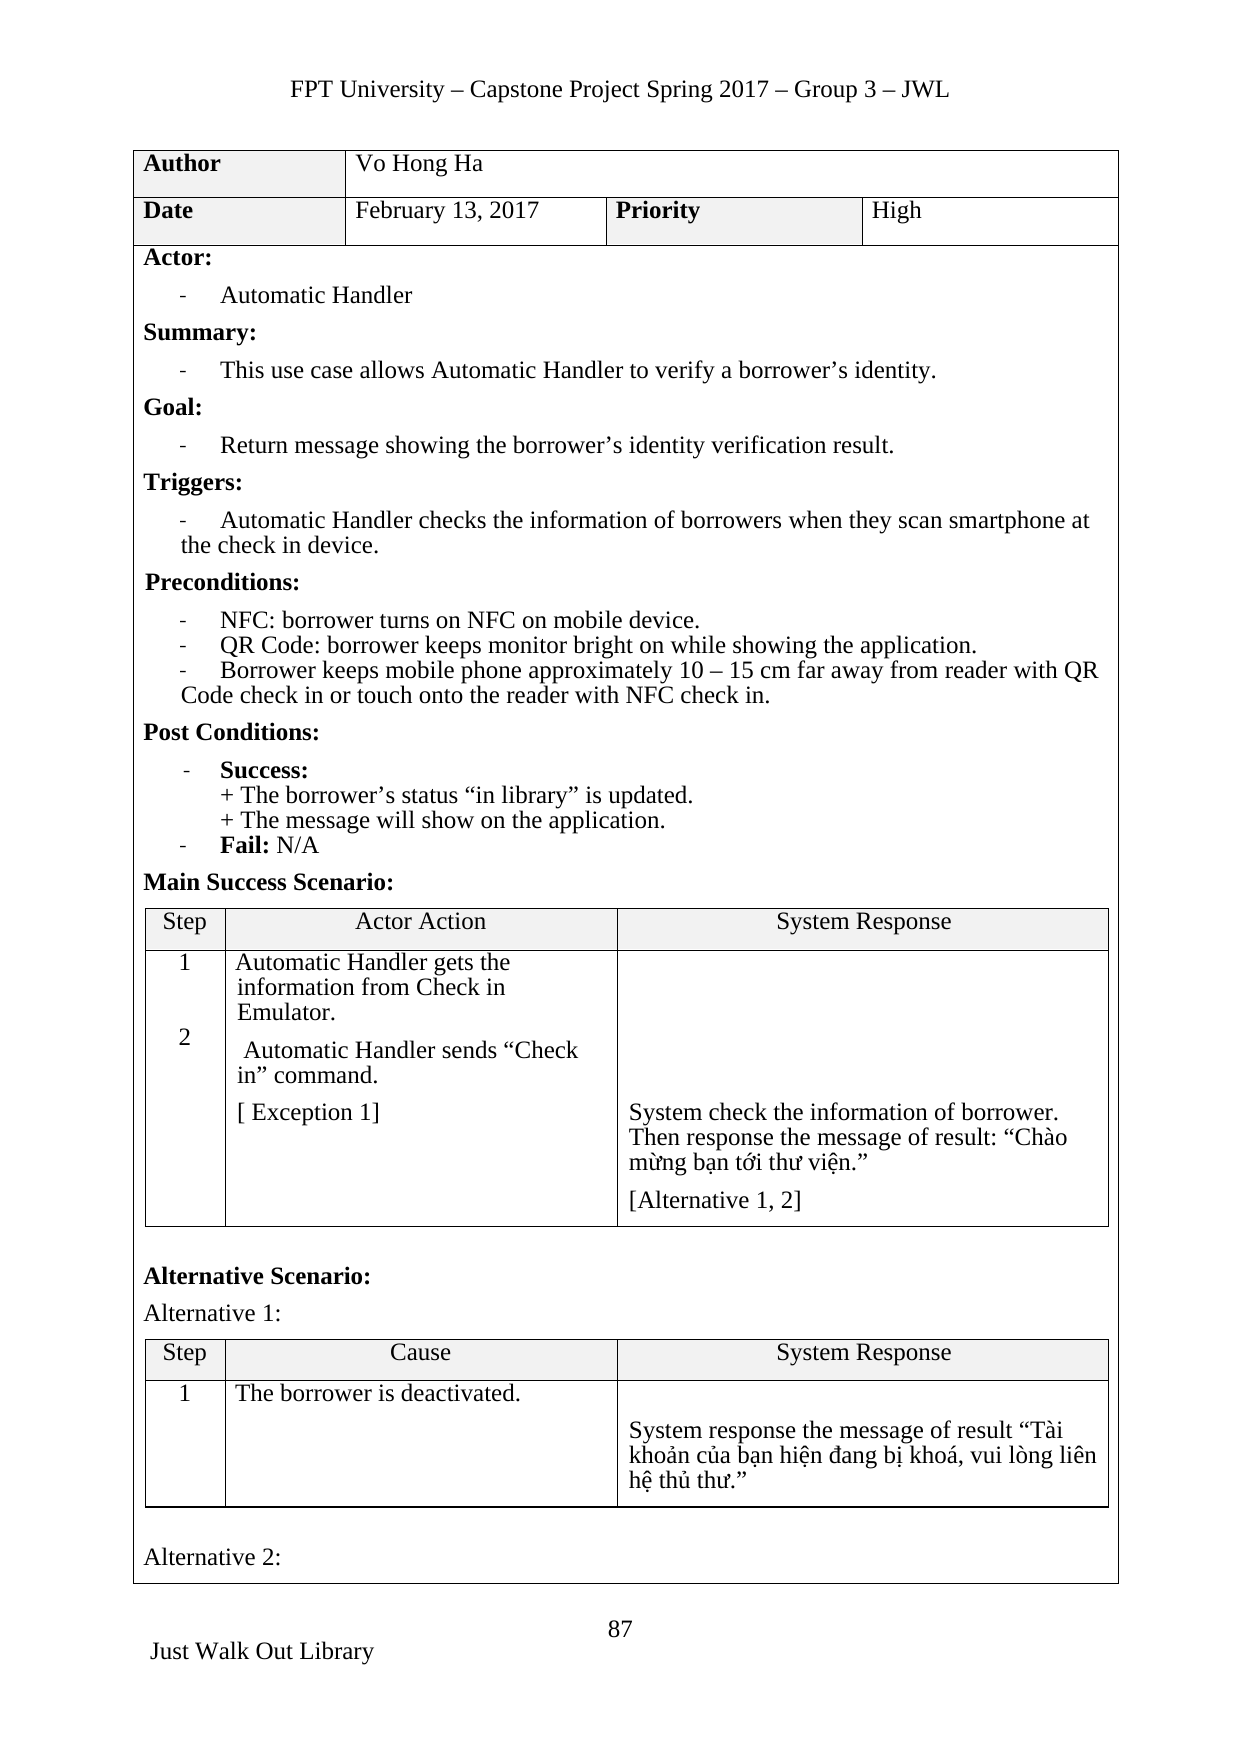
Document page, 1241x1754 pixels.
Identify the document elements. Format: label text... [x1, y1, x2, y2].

table_cell February 13, 2017 [346, 198, 606, 244]
table_cell Date [134, 198, 345, 244]
table_cell High [863, 198, 1118, 244]
table_cell Author [134, 151, 345, 197]
table_cell Priority [607, 198, 862, 244]
table_cell Vo Hong Ha [346, 151, 1118, 197]
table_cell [134, 246, 1118, 1582]
